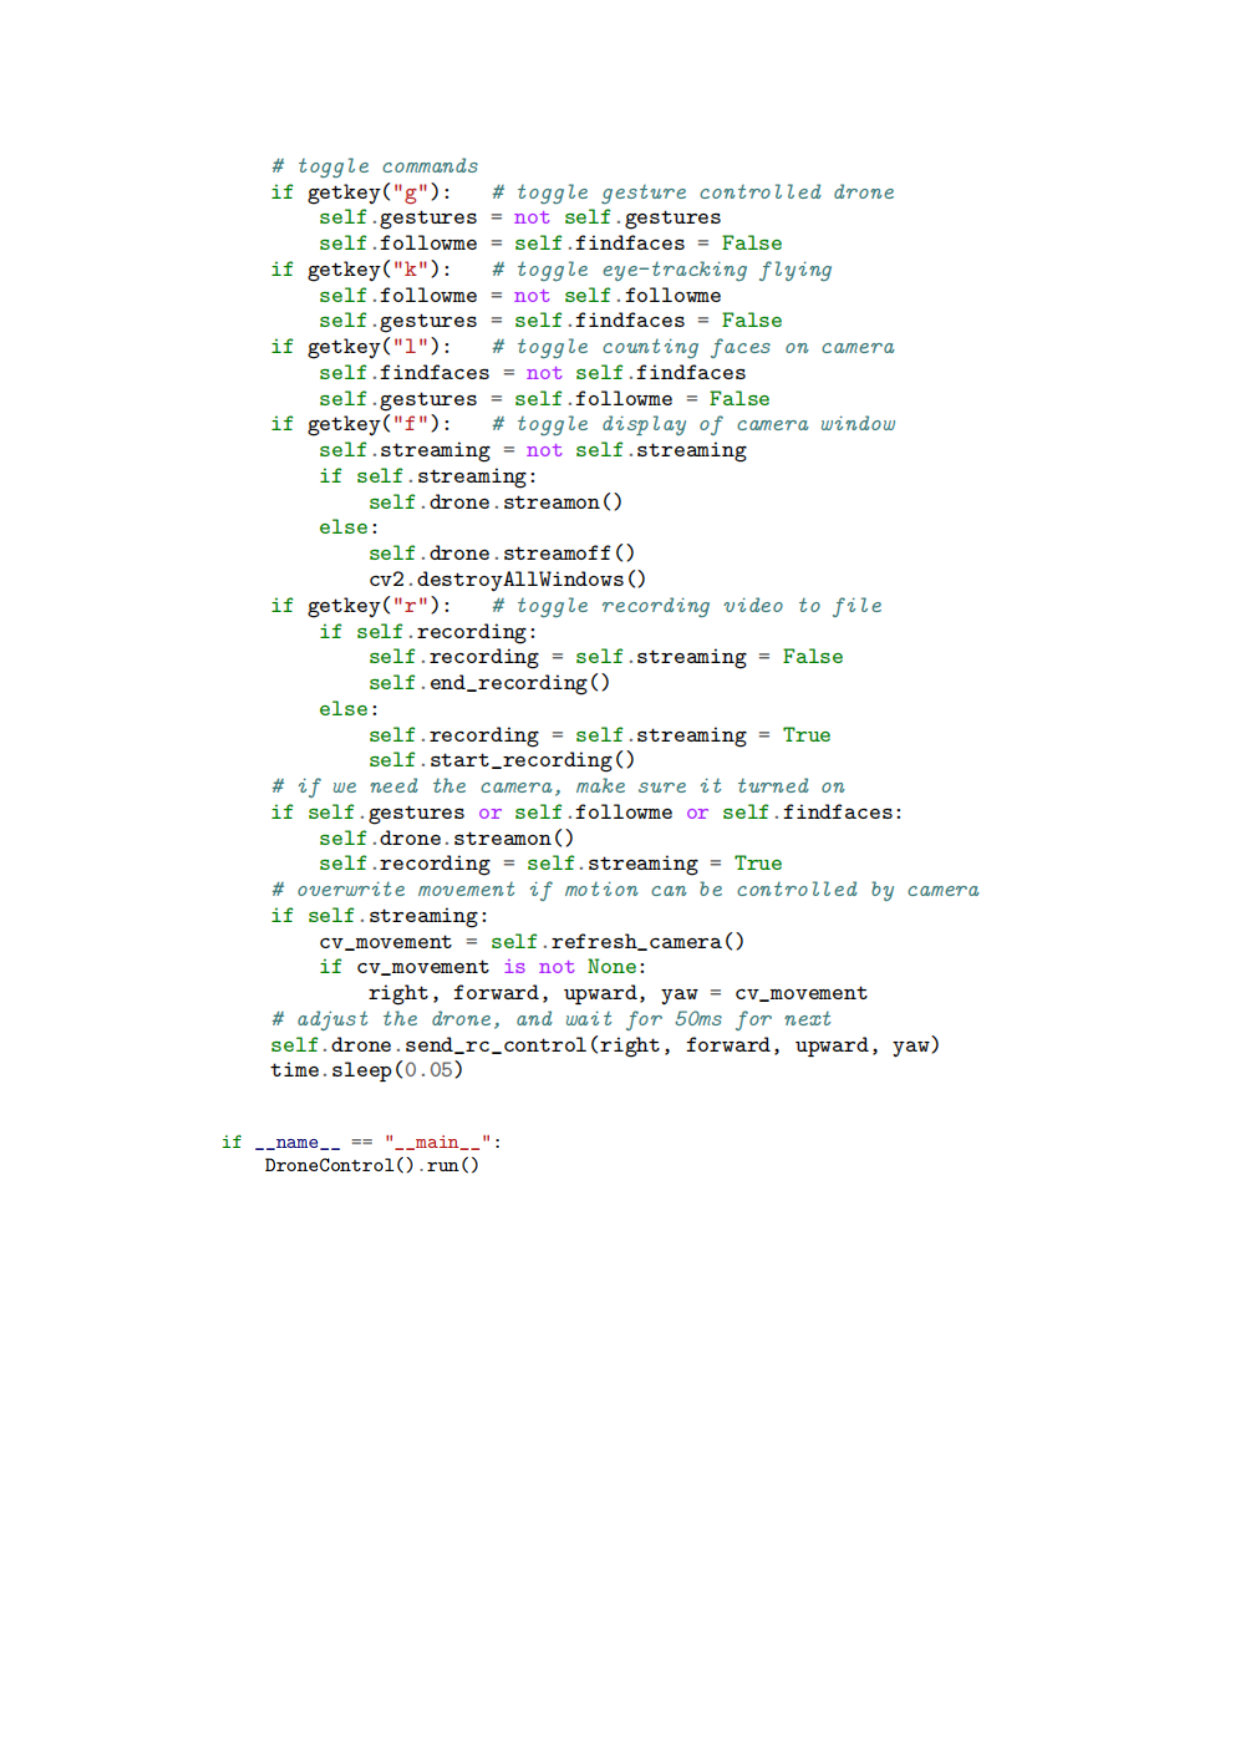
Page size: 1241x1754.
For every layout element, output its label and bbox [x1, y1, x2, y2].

picture [187, 150, 1053, 1208]
